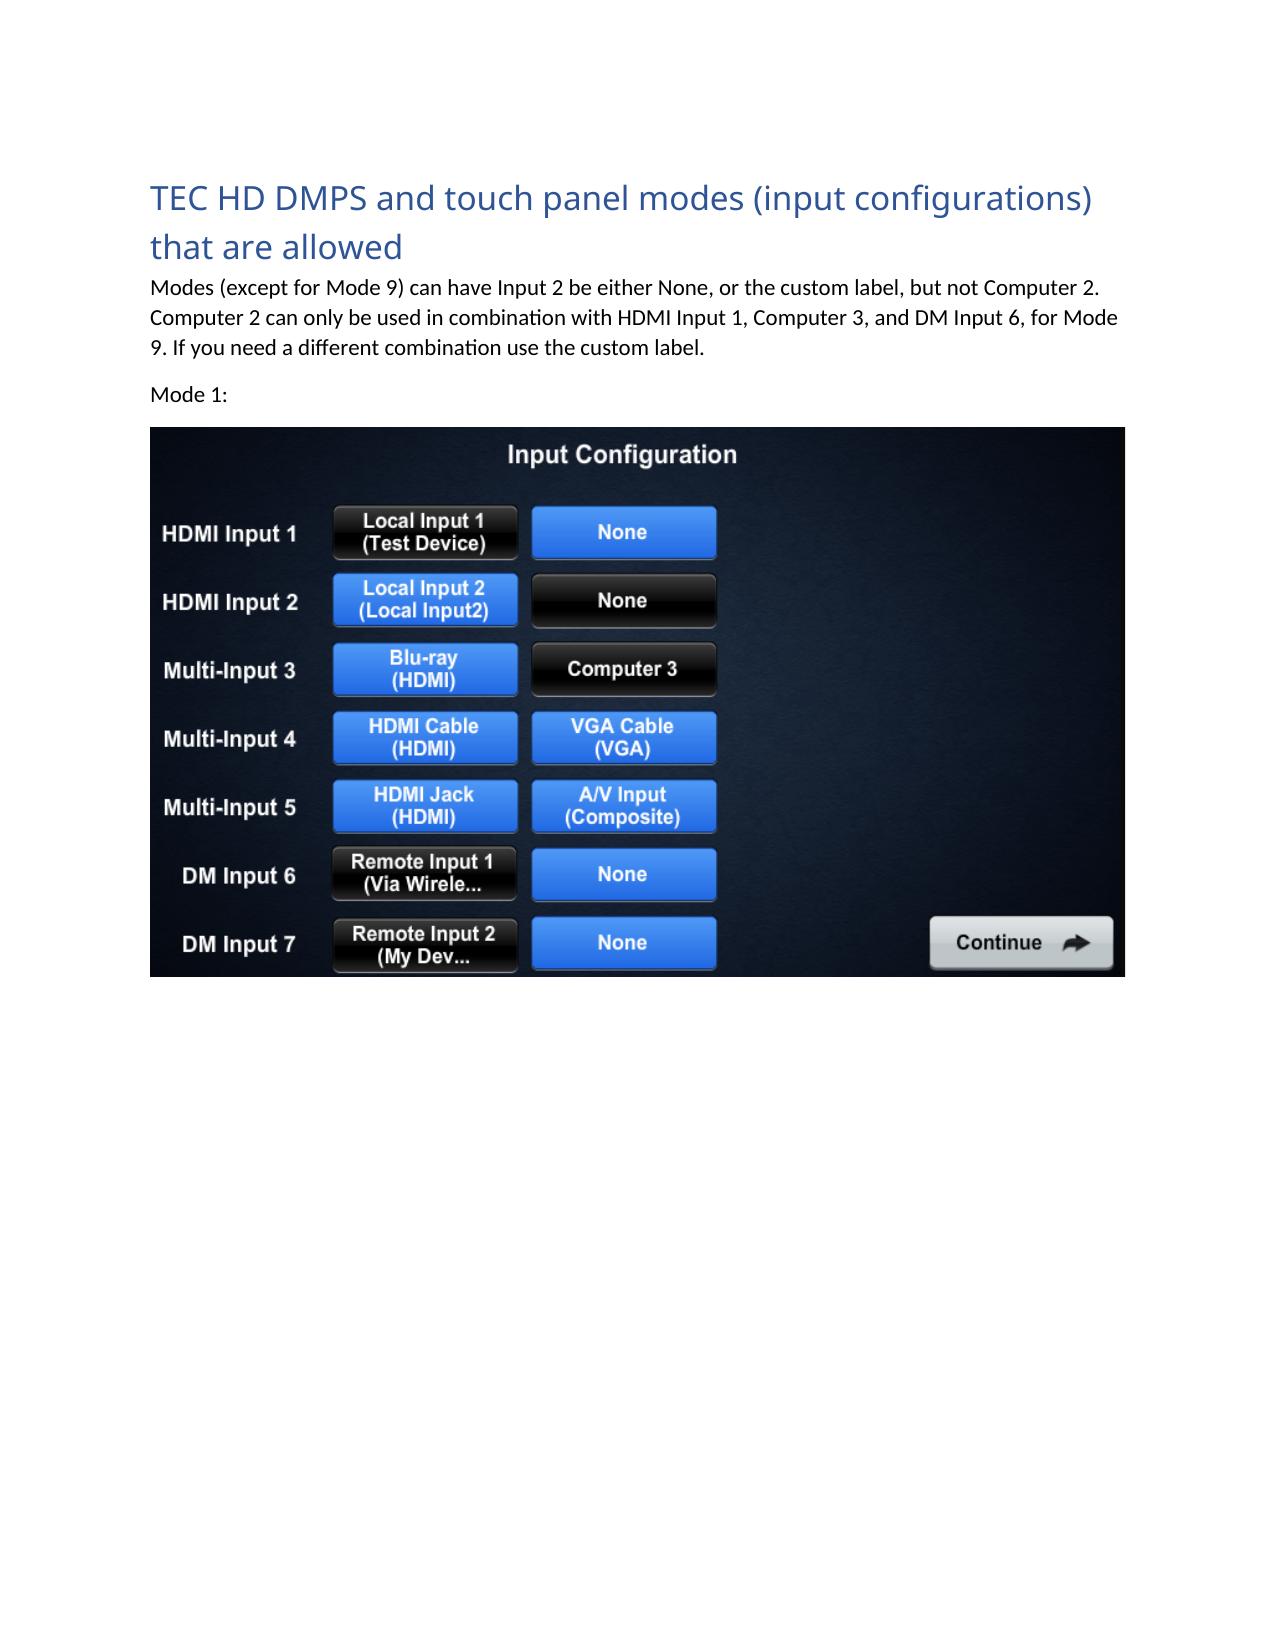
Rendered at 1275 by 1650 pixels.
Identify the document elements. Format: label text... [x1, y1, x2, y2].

text Mode 1: [150, 380, 1125, 408]
picture [150, 427, 1125, 977]
subtitle TEC HD DMPS and touch panel modes (input configurations) that are allowed [150, 175, 1125, 269]
text Modes (except for Mode 9) can have Input 2 be either None, or the custom label, but not Computer 2. Computer 2 can only be used in combination with HDMI Input 1, Computer 3, and DM Input 6, for Mode 9. If you need a different combination use the custom label. [150, 273, 1125, 361]
